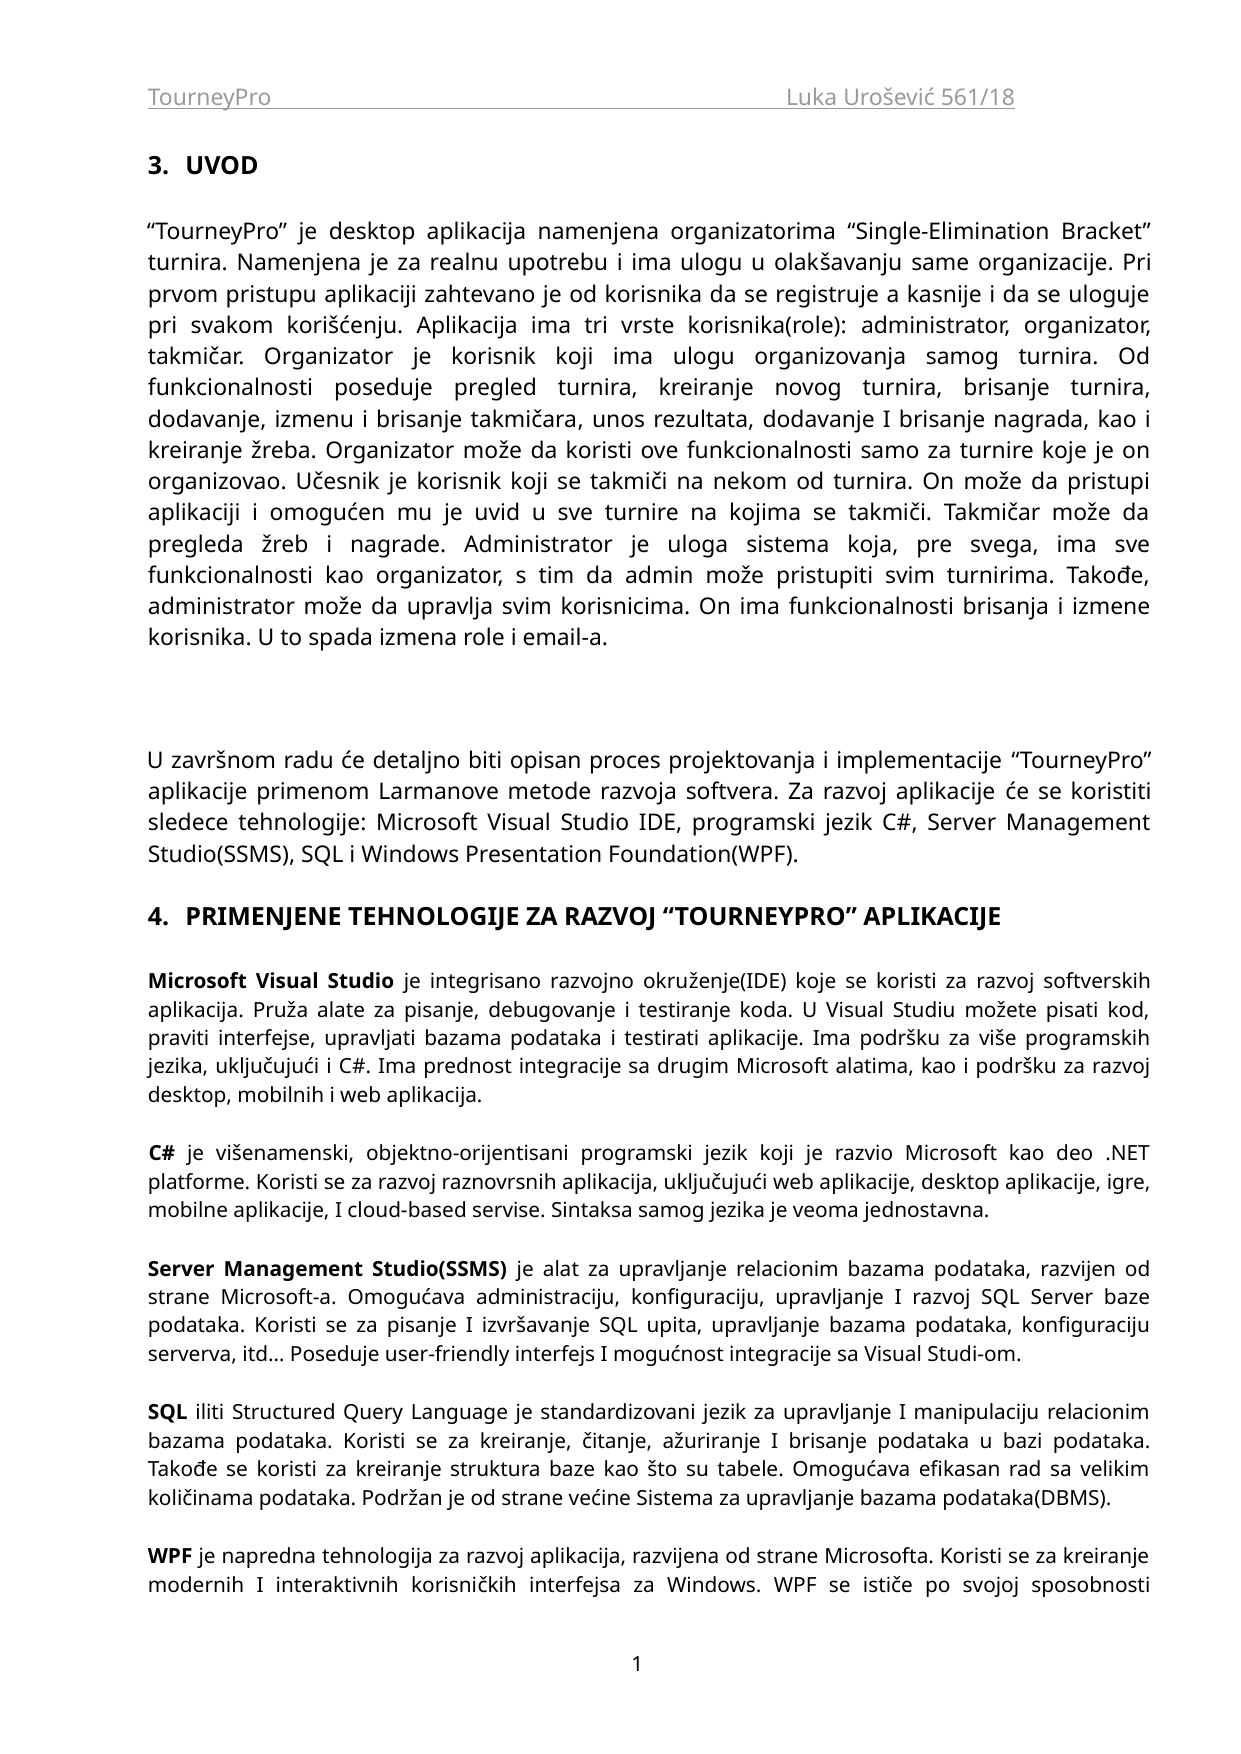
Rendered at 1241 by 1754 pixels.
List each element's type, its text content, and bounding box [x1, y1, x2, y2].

text Microsoft Visual Studio je integrisano razvojno okruženje(IDE) koje se koristi za razvoj softverskih aplikacija. Pruža alate za pisanje, debugovanje i testiranje koda. U Visual Studiu možete pisati kod, praviti interfejse, upravljati bazama podataka i testirati aplikacije. Ima podršku za više programskih jezika, uključujući i C#. Ima prednost integracije sa drugim Microsoft alatima, kao i podršku za razvoj desktop, mobilnih i web aplikacija. [148, 966, 1152, 1108]
subtitle PRIMENJENE TEHNOLOGIJE ZA RAZVOJ “TOURNEYPRO” APLIKACIJE [148, 899, 1152, 933]
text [148, 1541, 1152, 1598]
subtitle UVOD [148, 148, 1152, 182]
text C# je višenamenski, objektno-orijentisani programski jezik koji je razvio Microsoft kao deo .NET platforme. Koristi se za razvoj raznovrsnih aplikacija, uključujući web aplikacije, desktop aplikacije, igre, mobilne aplikacije, I cloud-based servise. Sintaksa samog jezika je veoma jednostavna. [148, 1138, 1152, 1224]
text SQL iliti Structured Query Language je standardizovani jezik za upravljanje I manipulaciju relacionim bazama podataka. Koristi se za kreiranje, čitanje, ažuriranje I brisanje podataka u bazi podataka. Takođe se koristi za kreiranje struktura baze kao što su tabele. Omogućava efikasan rad sa velikim količinama podataka. Podržan je od strane većine Sistema za upravljanje bazama podataka(DBMS). [148, 1397, 1152, 1511]
text “TourneyPro” je desktop aplikacija namenjena organizatorima “Single-Elimination Bracket” turnira. Namenjena je za realnu upotrebu i ima ulogu u olakšavanju same organizacije. Pri prvom pristupu aplikaciji zahtevano je od korisnika da se registruje a kasnije i da se uloguje pri svakom korišćenju. Aplikacija ima tri vrste korisnika(role): administrator, organizator, takmičar. Organizator je korisnik koji ima ulogu organizovanja samog turnira. Od funkcionalnosti poseduje pregled turnira, kreiranje novog turnira, brisanje turnira, dodavanje, izmenu i brisanje takmičara, unos rezultata, dodavanje I brisanje nagrada, kao i kreiranje žreba. Organizator može da koristi ove funkcionalnosti samo za turnire koje je on organizovao. Učesnik je korisnik koji se takmiči na nekom od turnira. On može da pristupi aplikaciji i omogućen mu je uvid u sve turnire na kojima se takmiči. Takmičar može da pregleda žreb i nagrade. Administrator je uloga sistema koja, pre svega, ima sve funkcionalnosti kao organizator, s tim da admin može pristupiti svim turnirima. Takođe, administrator može da upravlja svim korisnicima. On ima funkcionalnosti brisanja i izmene korisnika. U to spada izmena role i email-a. [147, 215, 1152, 653]
text U završnom radu će detaljno biti opisan proces projektovanja i implementacije “TourneyPro” aplikacije primenom Larmanove metode razvoja softvera. Za razvoj aplikacije će se koristiti sledece tehnologije: Microsoft Visual Studio IDE, programski jezik C#, Server Management Studio(SSMS), SQL i Windows Presentation Foundation(WPF). [147, 744, 1152, 869]
text Server Management Studio(SSMS) je alat za upravljanje relacionim bazama podataka, razvijen od strane Microsoft-a. Omogućava administraciju, konfiguraciju, upravljanje I razvoj SQL Server baze podataka. Koristi se za pisanje I izvršavanje SQL upita, upravljanje bazama podataka, konfiguraciju serverva, itd… Poseduje user-friendly interfejs I mogućnost integracije sa Visual Studi-om. [148, 1254, 1152, 1367]
